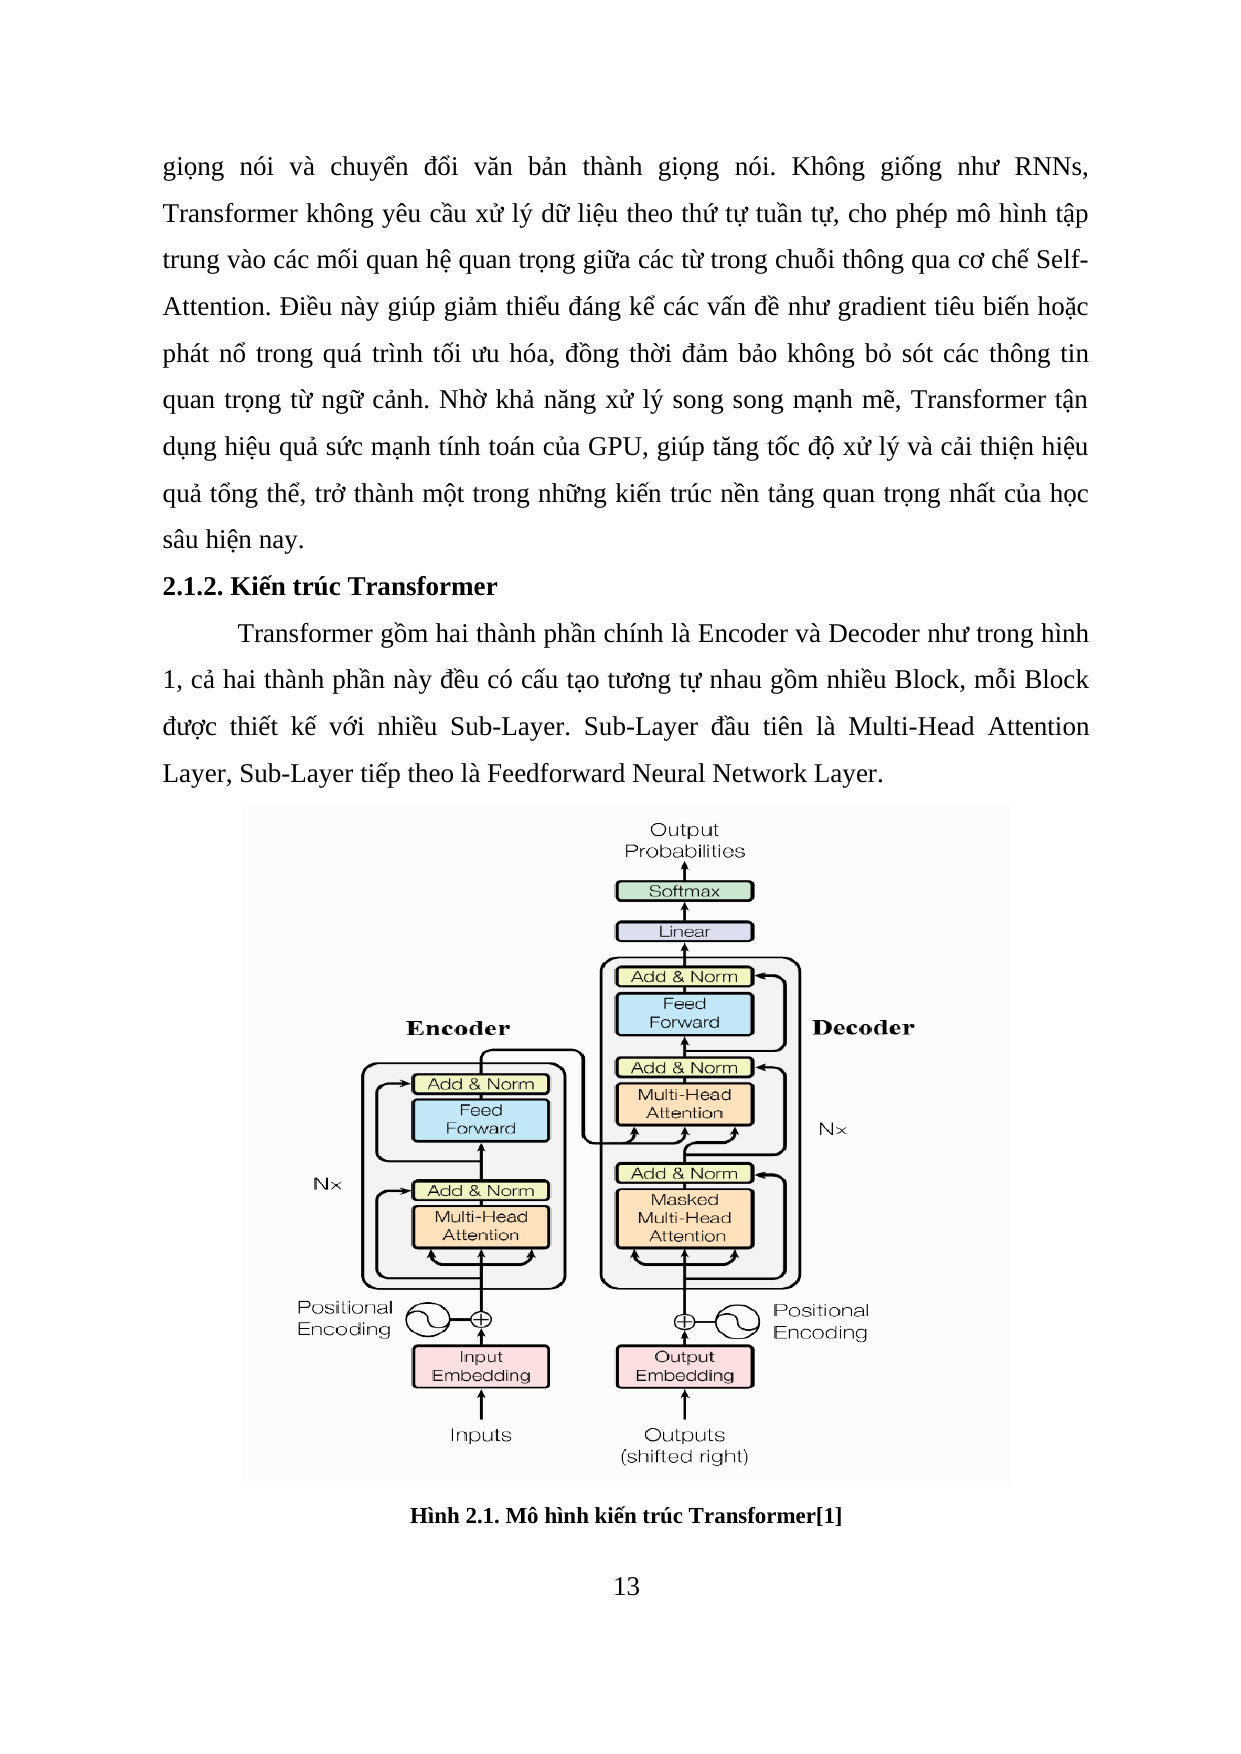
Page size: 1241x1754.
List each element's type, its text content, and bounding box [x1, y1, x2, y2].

text Hình 2.1. Mô hình kiến trúc Transformer[1] [162, 1503, 1090, 1529]
text Transformer gồm hai thành phần chính là Encoder và Decoder như trong hình 1, cả hai thành phần này đều có cấu tạo tương tự nhau gồm nhiều Block, mỗi Block được thiết kế với nhiều Sub-Layer. Sub-Layer đầu tiên là Multi-Head Attention Layer, Sub-Layer tiếp theo là Feedforward Neural Network Layer. [162, 617, 1090, 788]
picture [242, 803, 1010, 1487]
subtitle 2.1.2. Kiến trúc Transformer [162, 570, 1090, 601]
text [162, 150, 1090, 554]
